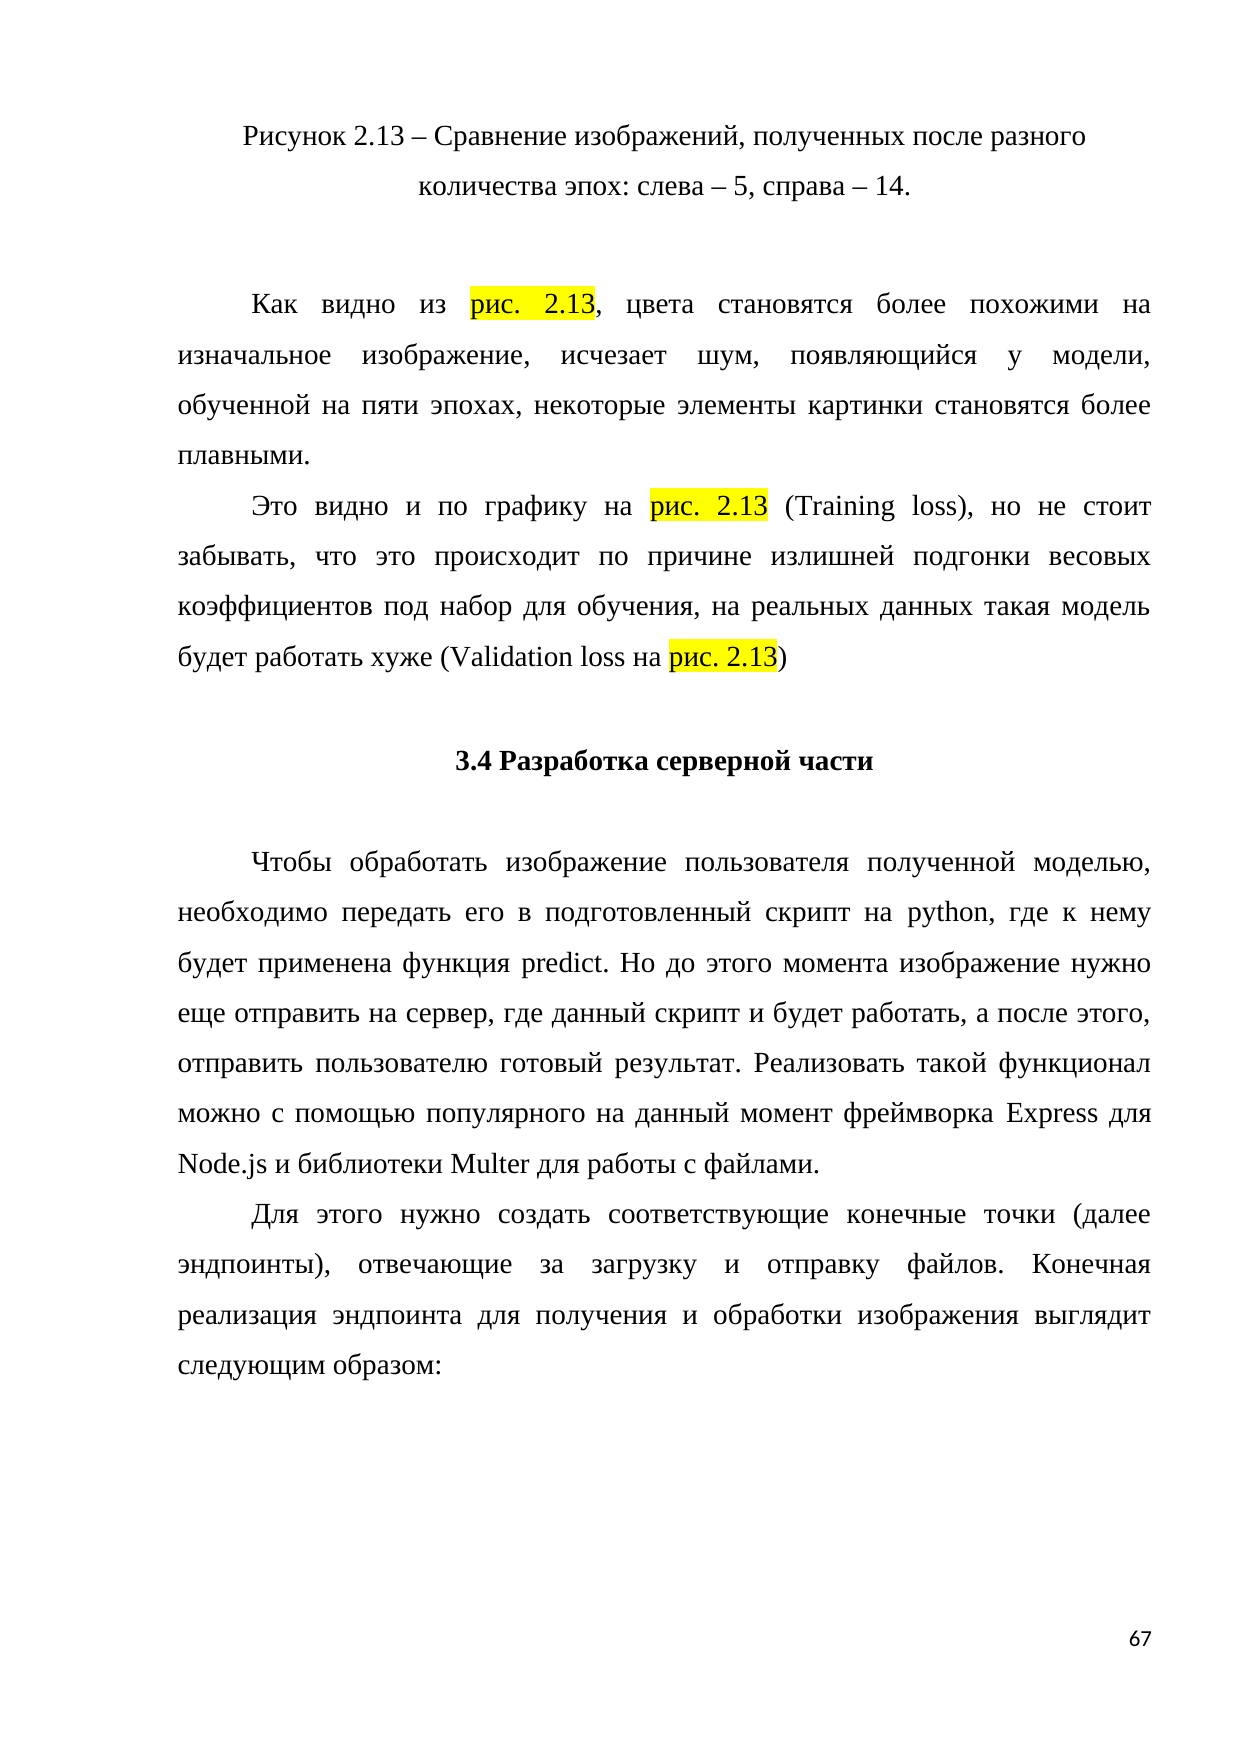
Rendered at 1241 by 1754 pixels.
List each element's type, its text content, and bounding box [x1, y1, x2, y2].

text Чтобы обработать изображение пользователя полученной моделью, необходимо передать его в подготовленный скрипт на python, где к нему будет применена функция predict. Но до этого момента изображение нужно еще отправить на сервер, где данный скрипт и будет работать, а после этого, отправить пользователю готовый результат. Реализовать такой функционал можно с помощью популярного на данный момент фреймворка Express для Node.js и библиотеки Multer для работы с файлами. [177, 844, 1152, 1179]
subtitle 3.4 Разработка серверной части [177, 743, 1152, 777]
text Это видно и по графику на рис. 2.13 (Training loss), но не стоит забывать, что это происходит по причине излишней подгонки весовых коэффициентов под набор для обучения, на реальных данных такая модель будет работать хуже (Validation loss на рис. 2.13) [177, 488, 1152, 672]
text Рисунок 2.13 – Сравнение изображений, полученных после разного количества эпох: слева – 5, справа – 14. [177, 118, 1152, 202]
text Для этого нужно создать соответствующие конечные точки (далее эндпоинты), отвечающие за загрузку и отправку файлов. Конечная реализация эндпоинта для получения и обработки изображения выглядит следующим образом: [177, 1196, 1152, 1381]
text Как видно из рис. 2.13, цвета становятся более похожими на изначальное изображение, исчезает шум, появляющийся у модели, обученной на пяти эпохах, некоторые элементы картинки становятся более плавными. [177, 286, 1152, 471]
